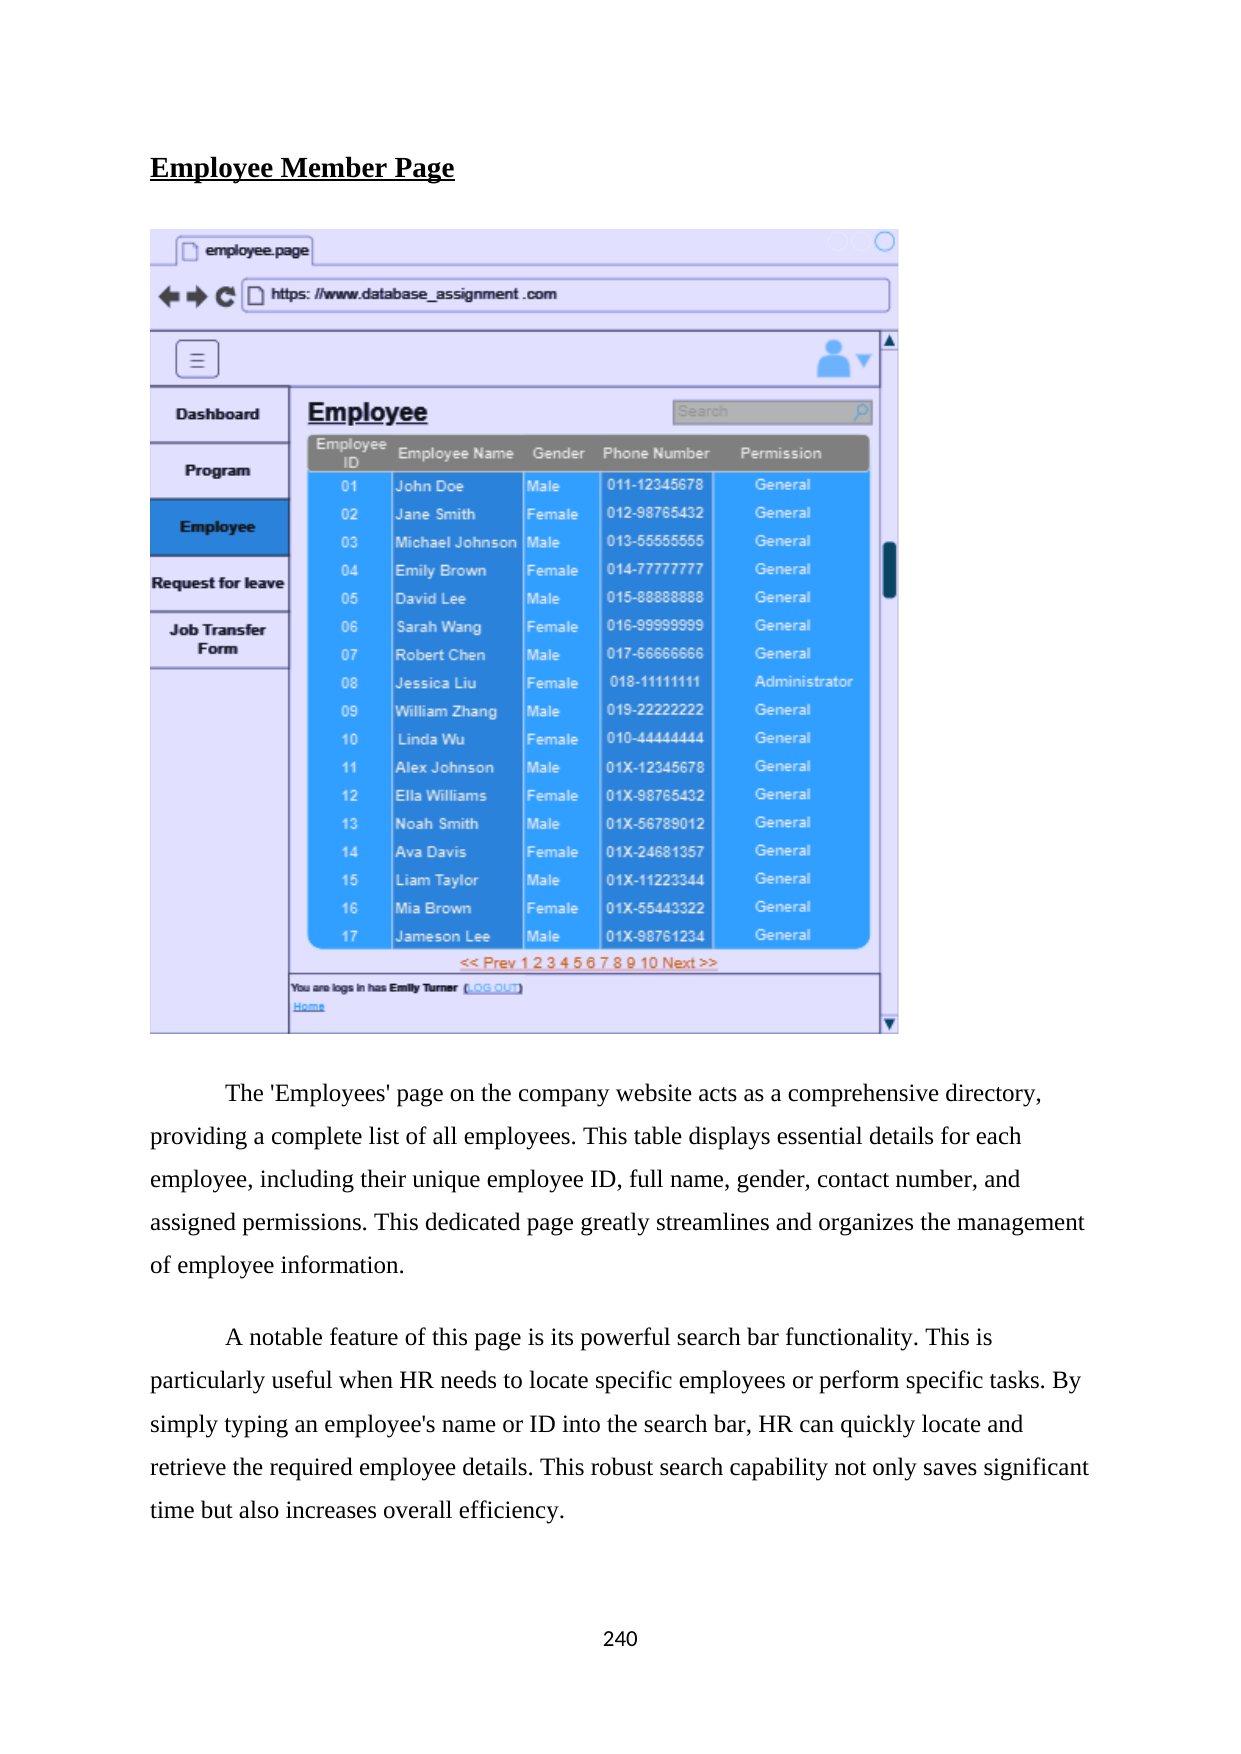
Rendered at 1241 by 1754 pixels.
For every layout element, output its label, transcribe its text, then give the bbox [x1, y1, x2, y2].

text A notable feature of this page is its powerful search bar functionality. This is particularly useful when HR needs to locate specific employees or perform specific tasks. By simply typing an employee's name or ID into the search bar, HR can quickly locate and retrieve the required employee details. This robust search capability not only saves significant time but also increases overall efficiency. [150, 1322, 1090, 1524]
text Employee Member Page [150, 150, 1090, 183]
text The 'Employees' page on the company website acts as a comprehensive directory, providing a complete list of all employees. This table displays essential details for each employee, including their unique employee ID, full name, gender, contact number, and assigned permissions. This dedicated page greatly streamlines and organizes the management of employee information. [150, 1078, 1090, 1279]
picture [150, 229, 899, 1034]
